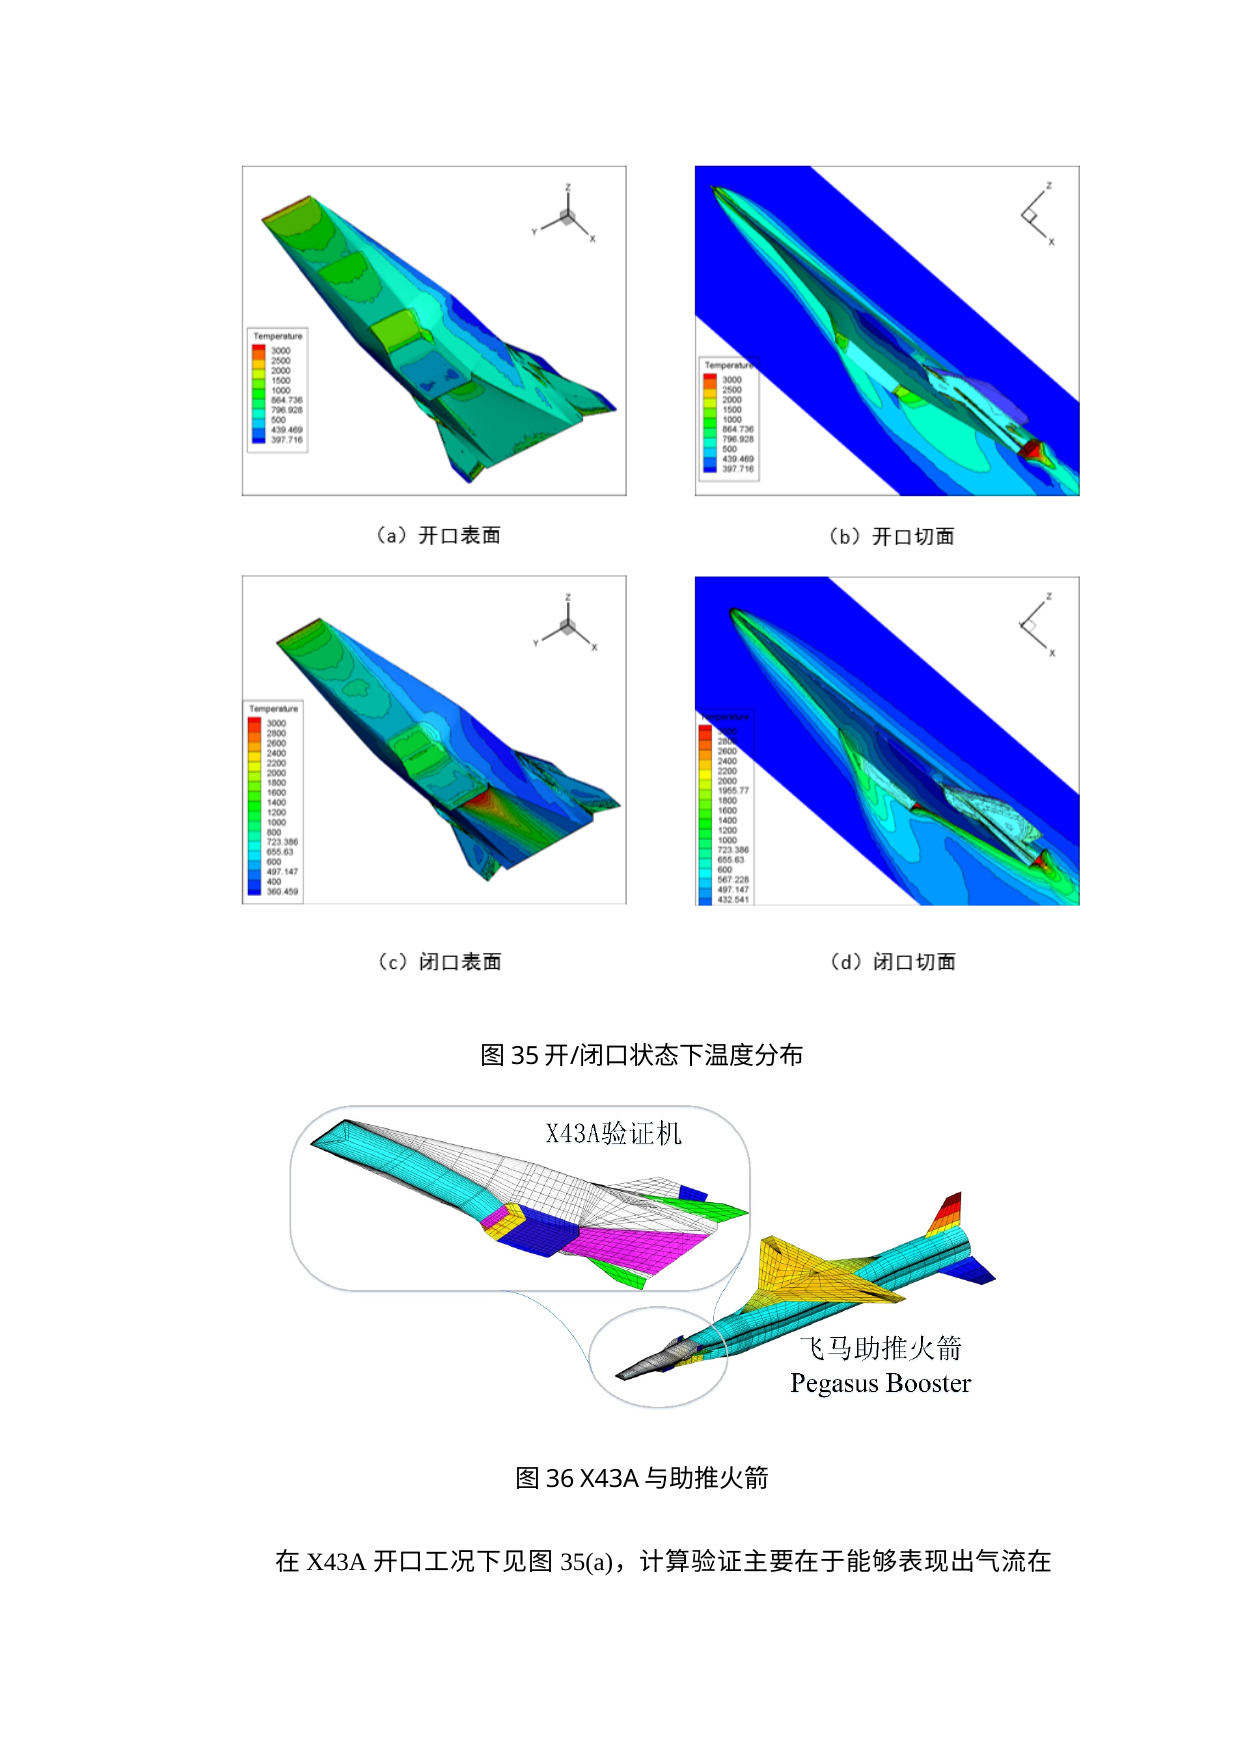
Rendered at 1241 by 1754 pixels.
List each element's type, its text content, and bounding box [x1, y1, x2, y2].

picture [231, 162, 1097, 985]
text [187, 1527, 1053, 1592]
text 图 35 开/闭口状态下温度分布 [187, 1021, 1053, 1086]
text 图 36 X43A与助推火箭 [187, 1444, 1053, 1509]
picture [287, 1104, 997, 1414]
